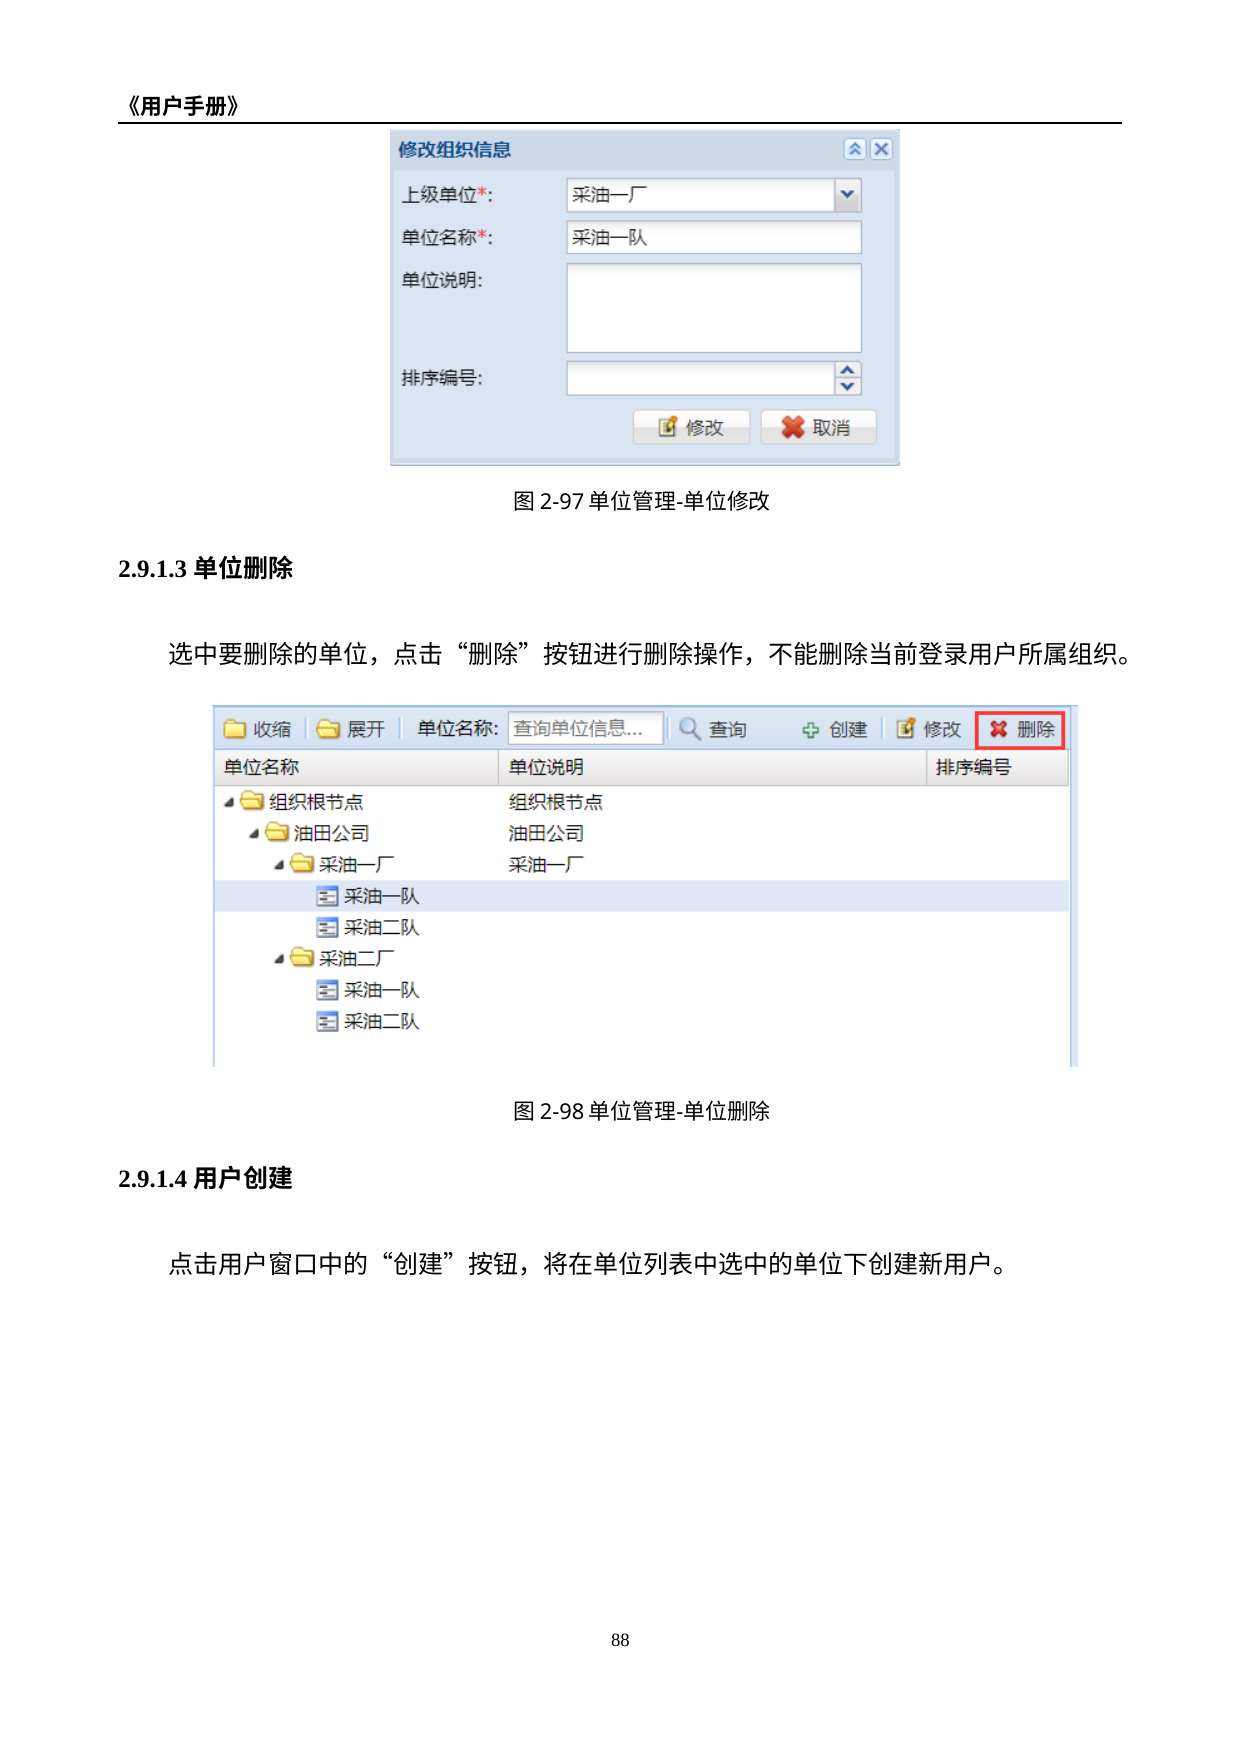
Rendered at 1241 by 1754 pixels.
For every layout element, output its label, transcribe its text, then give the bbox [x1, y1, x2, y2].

text 图2-98单位管理-单位删除 [118, 1093, 1122, 1127]
subtitle 2.9.1.3 单位删除 [118, 533, 1122, 601]
picture [212, 705, 1079, 1067]
text 图2-97单位管理-单位修改 [118, 483, 1122, 517]
text 选中要删除的单位，点击“删除”按钮进行删除操作，不能删除当前登录用户所属组织。 [118, 619, 1122, 687]
picture [390, 129, 901, 466]
subtitle 2.9.1.4 用户创建 [118, 1143, 1122, 1211]
text 点击用户窗口中的“创建”按钮，将在单位列表中选中的单位下创建新用户。 [118, 1229, 1122, 1297]
